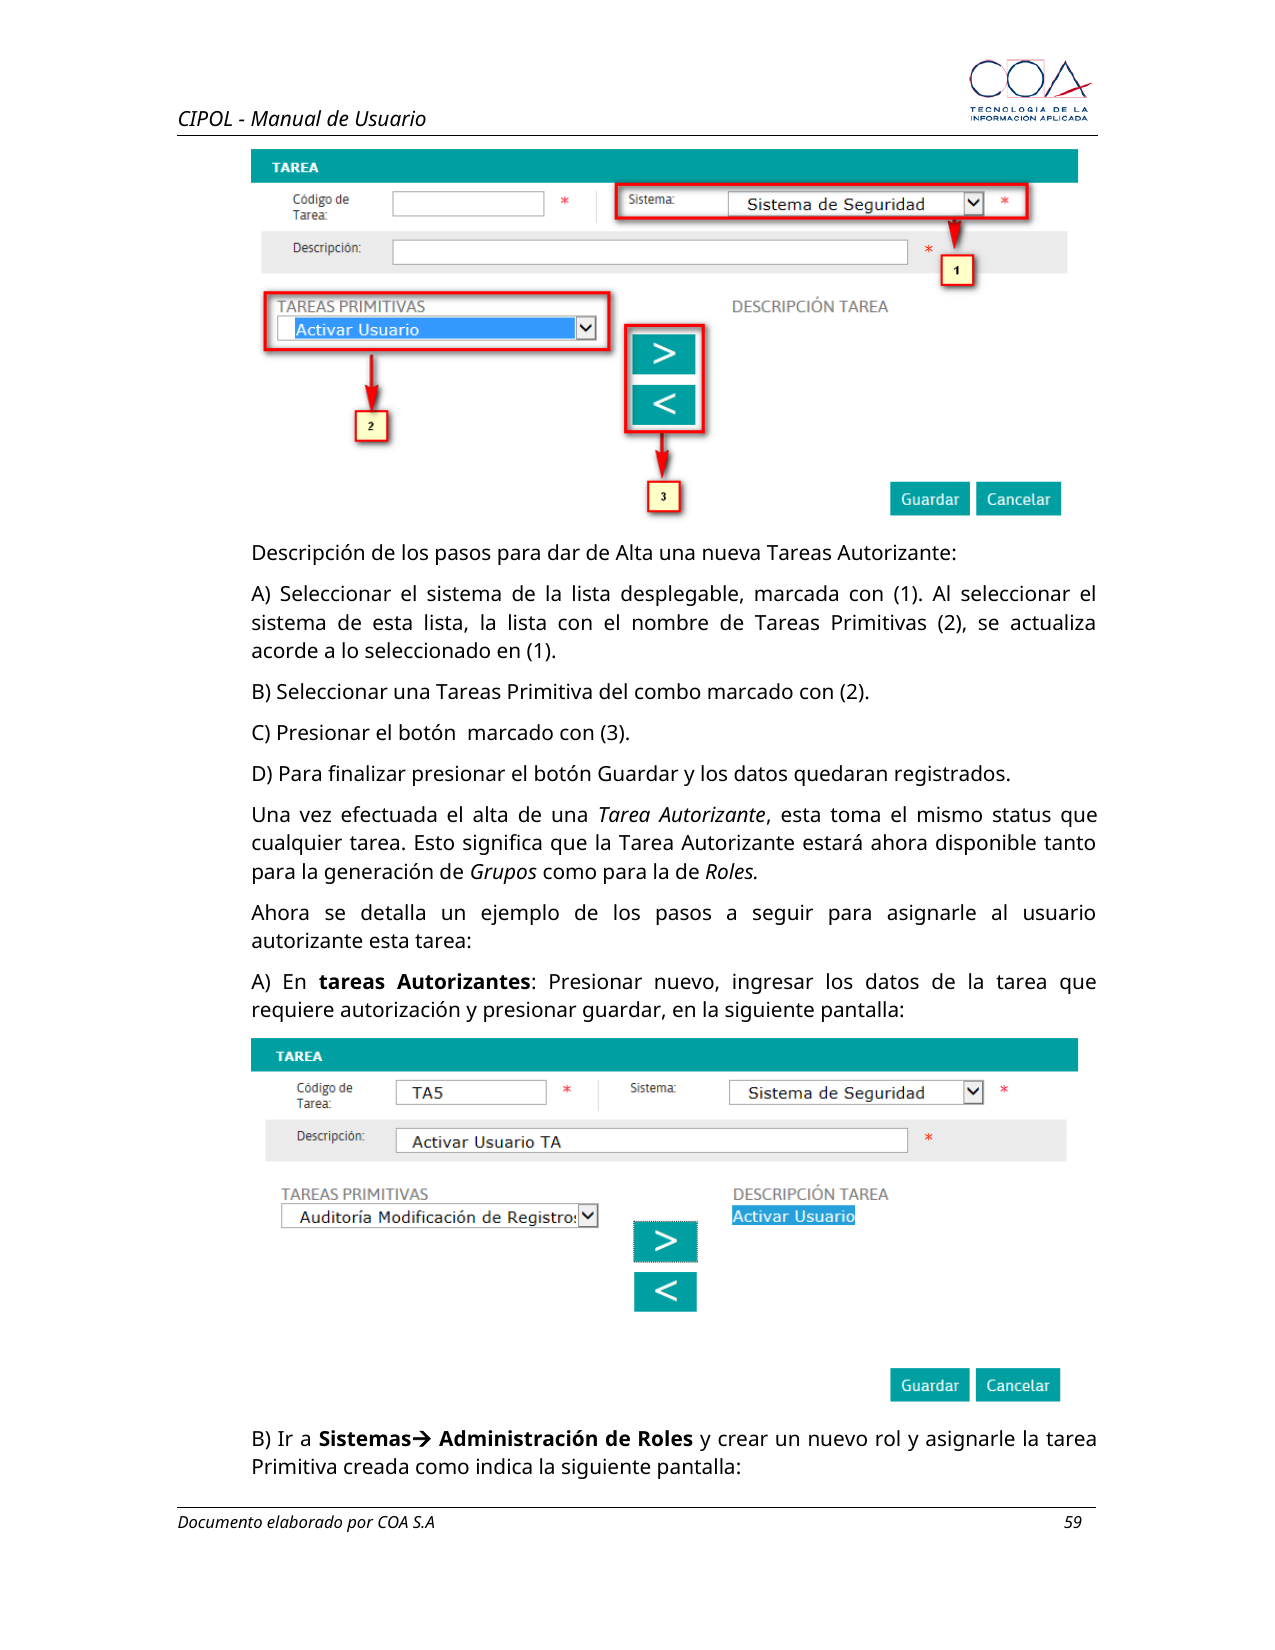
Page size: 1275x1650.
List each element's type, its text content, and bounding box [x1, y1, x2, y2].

picture [251, 1036, 1079, 1412]
text Descripción de los pasos para dar de Alta una nueva Tareas Autorizante: [251, 538, 1098, 567]
text Ahora se detalla un ejemplo de los pasos a seguir para asignarle al usuario autorizante esta tarea: [251, 898, 1098, 954]
picture [964, 49, 1096, 127]
picture [251, 147, 1079, 526]
text D) Para finalizar presionar el botón Guardar y los datos quedaran registrados. [251, 759, 1098, 787]
text A) En tareas Autorizantes: Presionar nuevo, ingresar los datos de la tarea que requiere autorización y presionar guardar, en la siguiente pantalla: [251, 967, 1098, 1024]
text B) Ir a Sistemas Administración de Roles y crear un nuevo rol y asignarle la tarea Primitiva creada como indica la siguiente pantalla: [251, 1424, 1098, 1481]
text A) Seleccionar el sistema de la lista desplegable, marcada con (1). Al seleccionar el sistema de esta lista, la lista con el nombre de Tareas Primitivas (2), se actualiza acorde a lo seleccionado en (1). [251, 579, 1098, 664]
text Una vez efectuada el alta de una Tarea Autorizante, esta toma el mismo status que cualquier tarea. Esto significa que estará ahora disponible tanto para la generación de Grupos como para [251, 800, 1098, 885]
text B) Seleccionar una Tareas Primitiva del combo marcado con (2). [251, 677, 1098, 706]
text C) Presionar el botón marcado con (3). [251, 718, 1098, 746]
